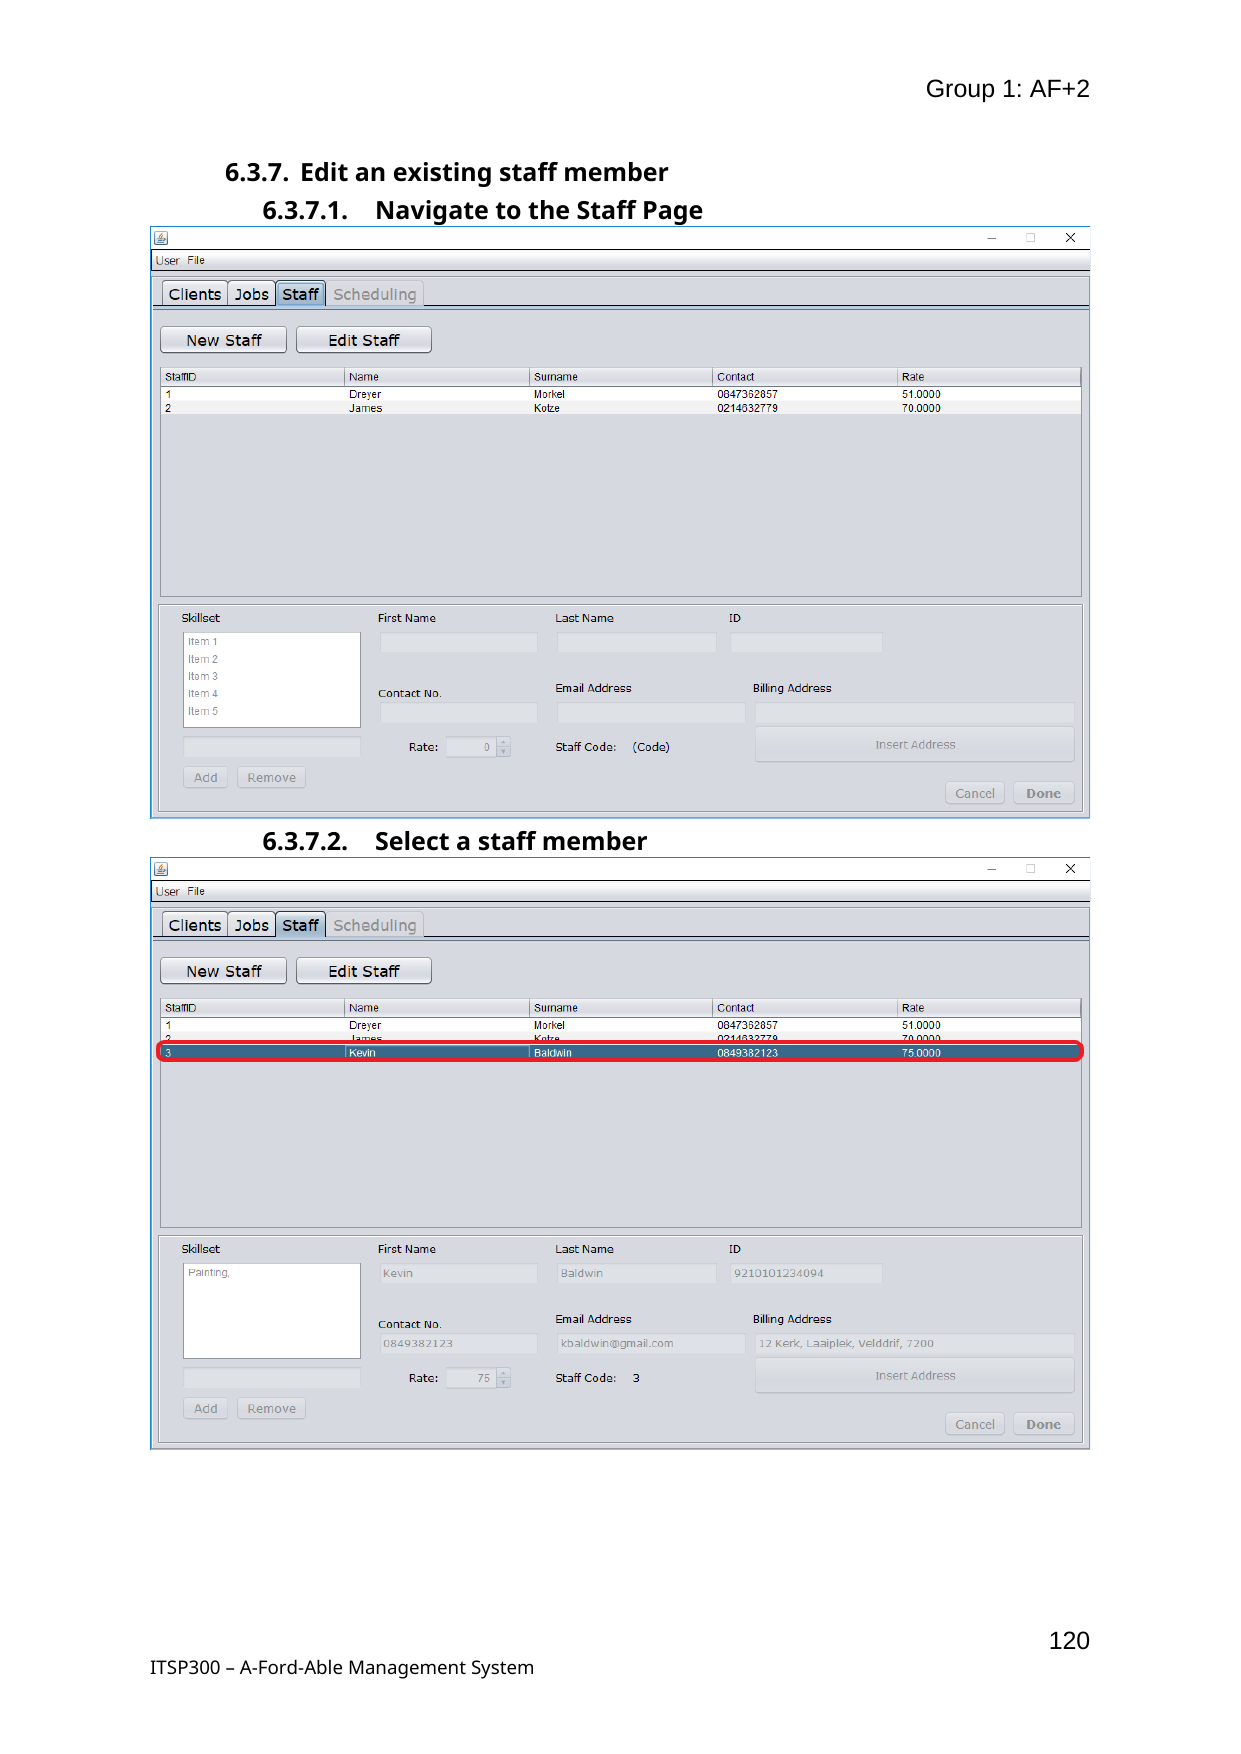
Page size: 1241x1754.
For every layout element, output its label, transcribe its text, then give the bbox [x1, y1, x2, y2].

text Select a staff member [262, 823, 1090, 857]
text Edit an existing staff member [225, 154, 1090, 188]
picture [150, 226, 1091, 819]
picture [150, 857, 1091, 1450]
text Navigate to the Staff Page [262, 192, 1090, 226]
